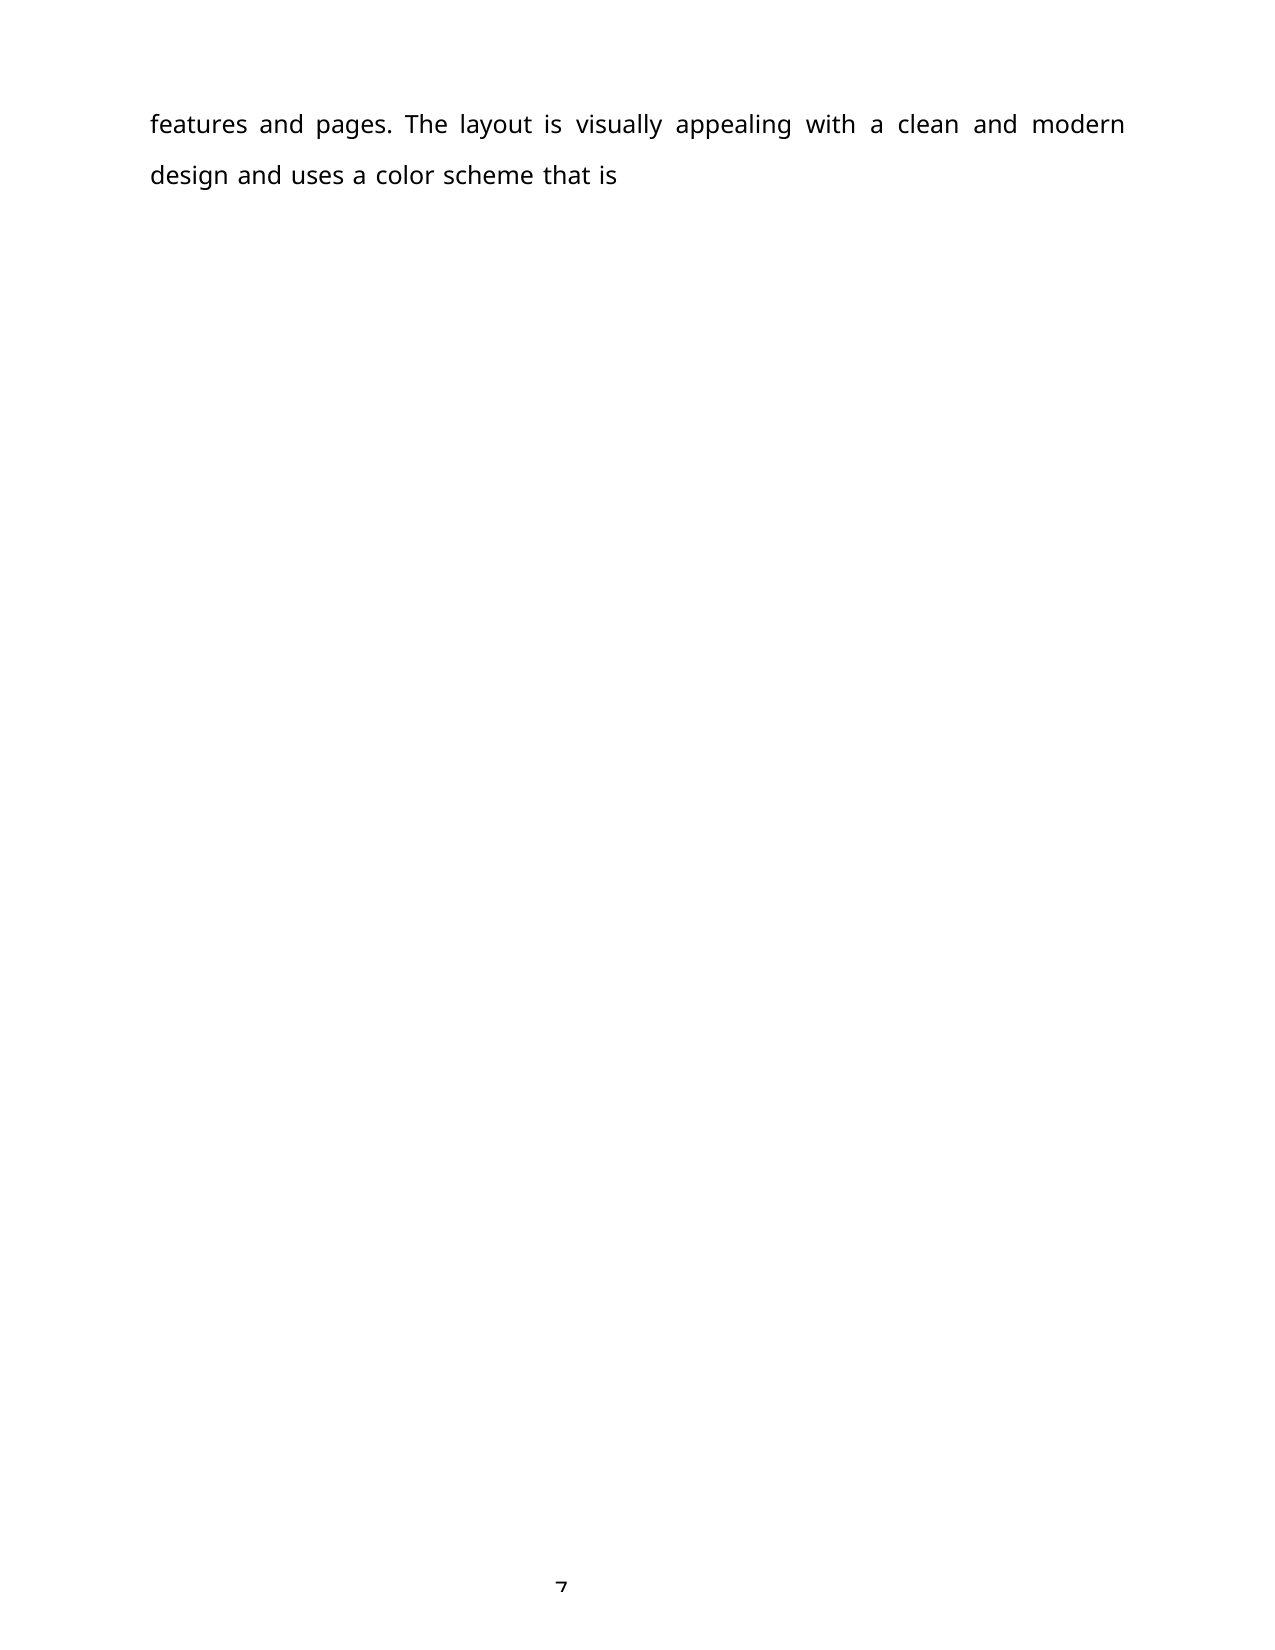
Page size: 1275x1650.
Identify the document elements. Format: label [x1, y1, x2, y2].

text [150, 106, 1125, 191]
